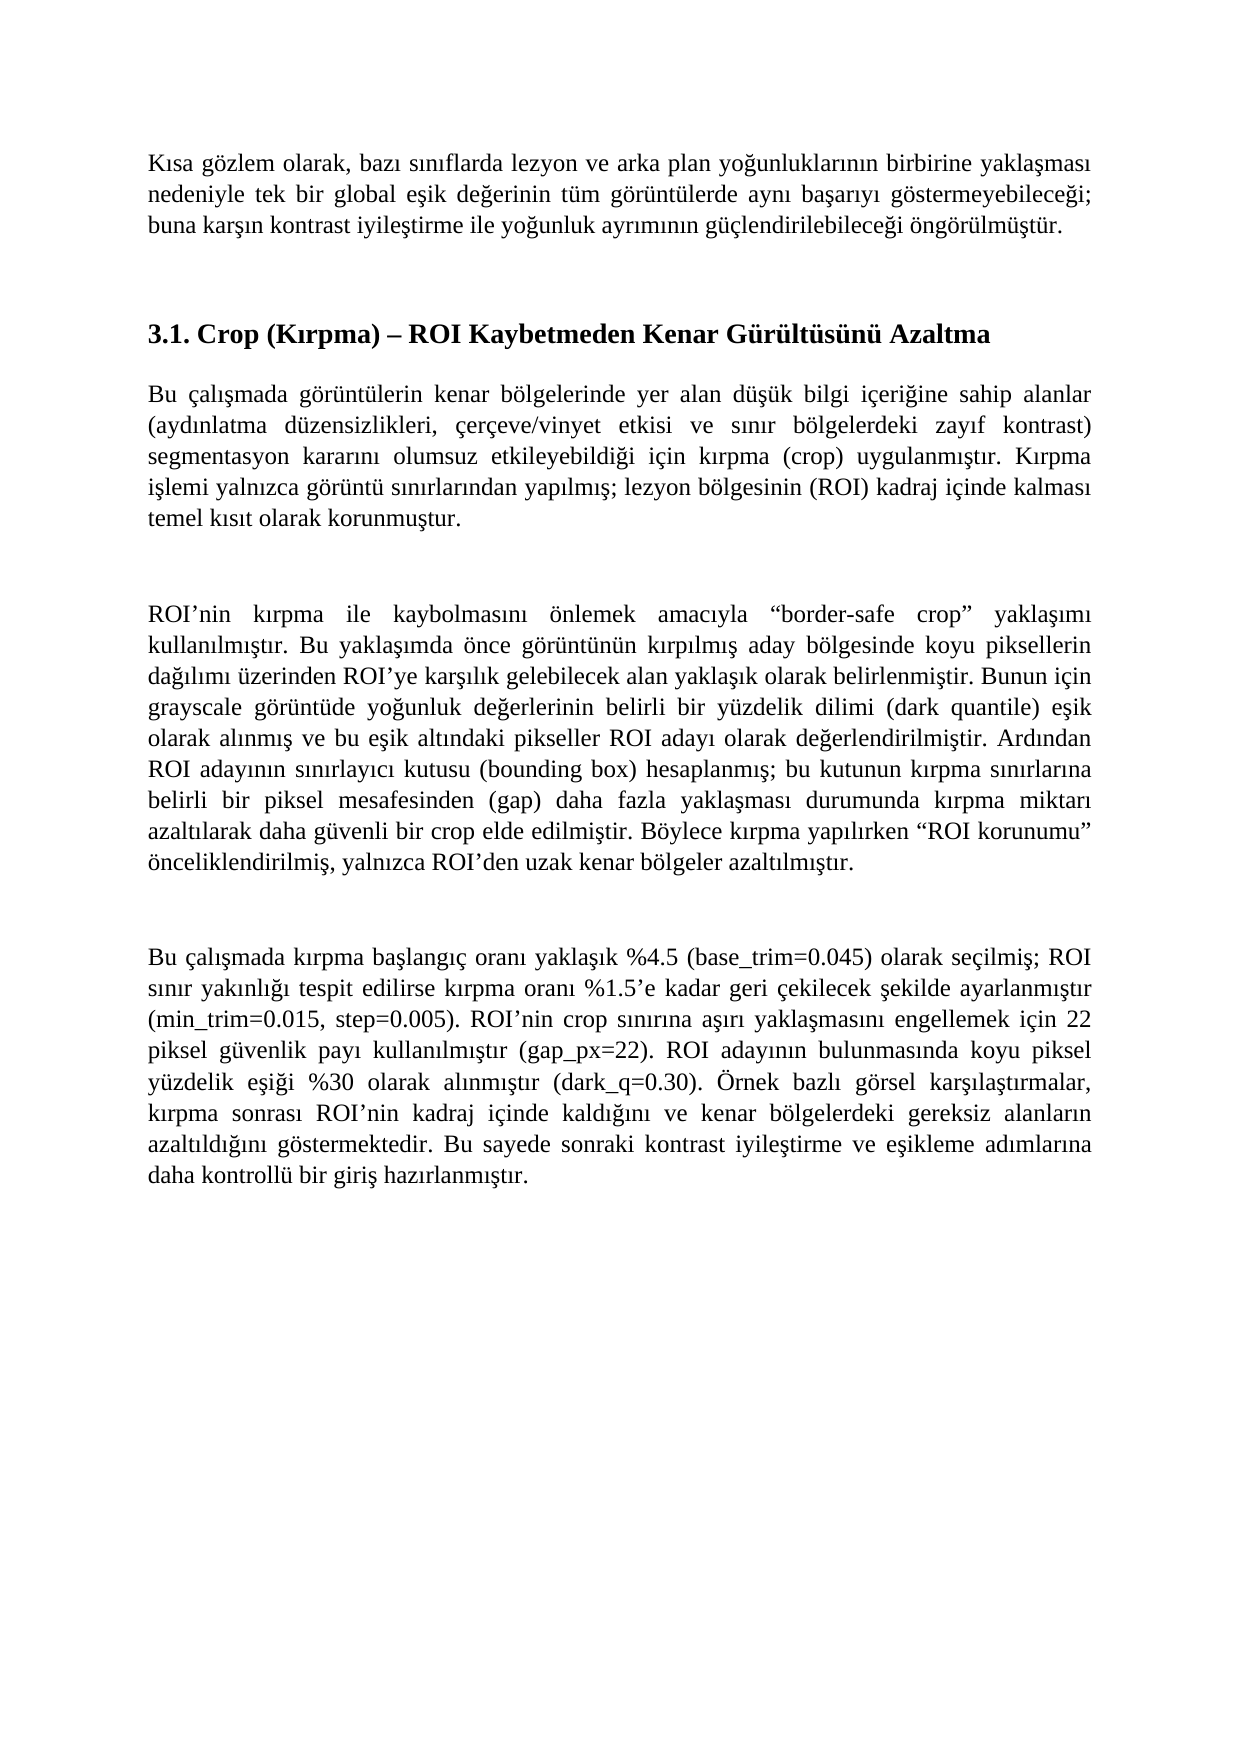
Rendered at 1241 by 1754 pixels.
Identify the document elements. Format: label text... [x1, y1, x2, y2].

text Bu çalışmada kırpma başlangıç oranı yaklaşık %4.5 (base_trim=0.045) olarak seçilmiş; ROI sınır yakınlığı tespit edilirse kırpma oranı %1.5’e kadar geri çekilecek şekilde ayarlanmıştır (min_trim=0.015, step=0.005). ROI’nin crop sınırına aşırı yaklaşmasını engellemek için 22 piksel güvenlik payı kullanılmıştır (gap_px=22). ROI adayının bulunmasında koyu piksel yüzdelik eşiği %30 olarak alınmıştır (dark_q=0.30). Örnek bazlı görsel karşılaştırmalar, kırpma sonrası ROI’nin kadraj içinde kaldığını ve kenar bölgelerdeki gereksiz alanların azaltıldığını göstermektedir. Bu sayede sonraki kontrast iyileştirme ve eşikleme adımlarına daha kontrollü bir giriş hazırlanmıştır. [148, 942, 1093, 1188]
text Bu çalışmada görüntülerin kenar bölgelerinde yer alan düşük bilgi içeriğine sahip alanlar (aydınlatma düzensizlikleri, çerçeve/vinyet etkisi ve sınır bölgelerdeki zayıf kontrast) segmentasyon kararını olumsuz etkileyebildiği için kırpma (crop) uygulanmıştır. Kırpma işlemi yalnızca görüntü sınırlarından yapılmış; lezyon bölgesinin (ROI) kadraj içinde kalması temel kısıt olarak korunmuştur. [148, 379, 1093, 532]
text ROI’nin kırpma ile kaybolmasını önlemek amacıyla “border-safe crop” yaklaşımı kullanılmıştır. Bu yaklaşımda önce görüntünün kırpılmış aday bölgesinde koyu piksellerin dağılımı üzerinden ROI’ye karşılık gelebilecek alan yaklaşık olarak belirlenmiştir. Bunun için grayscale görüntüde yoğunluk değerlerinin belirli bir yüzdelik dilimi (dark quantile) eşik olarak alınmış ve bu eşik altındaki pikseller ROI adayı olarak değerlendirilmiştir. Ardından ROI adayının sınırlayıcı kutusu (bounding box) hesaplanmış; bu kutunun kırpma sınırlarına belirli bir piksel mesafesinden (gap) daha fazla yaklaşması durumunda kırpma miktarı azaltılarak daha güvenli bir crop elde edilmiştir. Böylece kırpma yapılırken “ROI korunumu” önceliklendirilmiş, yalnızca ROI’den uzak kenar bölgeler azaltılmıştır. [148, 599, 1093, 876]
subtitle 3.1. Crop (Kırpma) – ROI Kaybetmeden Kenar Gürültüsünü Azaltma [148, 318, 1093, 350]
text Kısa gözlem olarak, bazı sınıflarda lezyon ve arka plan yoğunluklarının birbirine yaklaşması nedeniyle tek bir global eşik değerinin tüm görüntülerde aynı başarıyı göstermeyebileceği; buna karşın kontrast iyileştirme ile yoğunluk ayrımının güçlendirilebileceği öngörülmüştür. [148, 148, 1093, 238]
